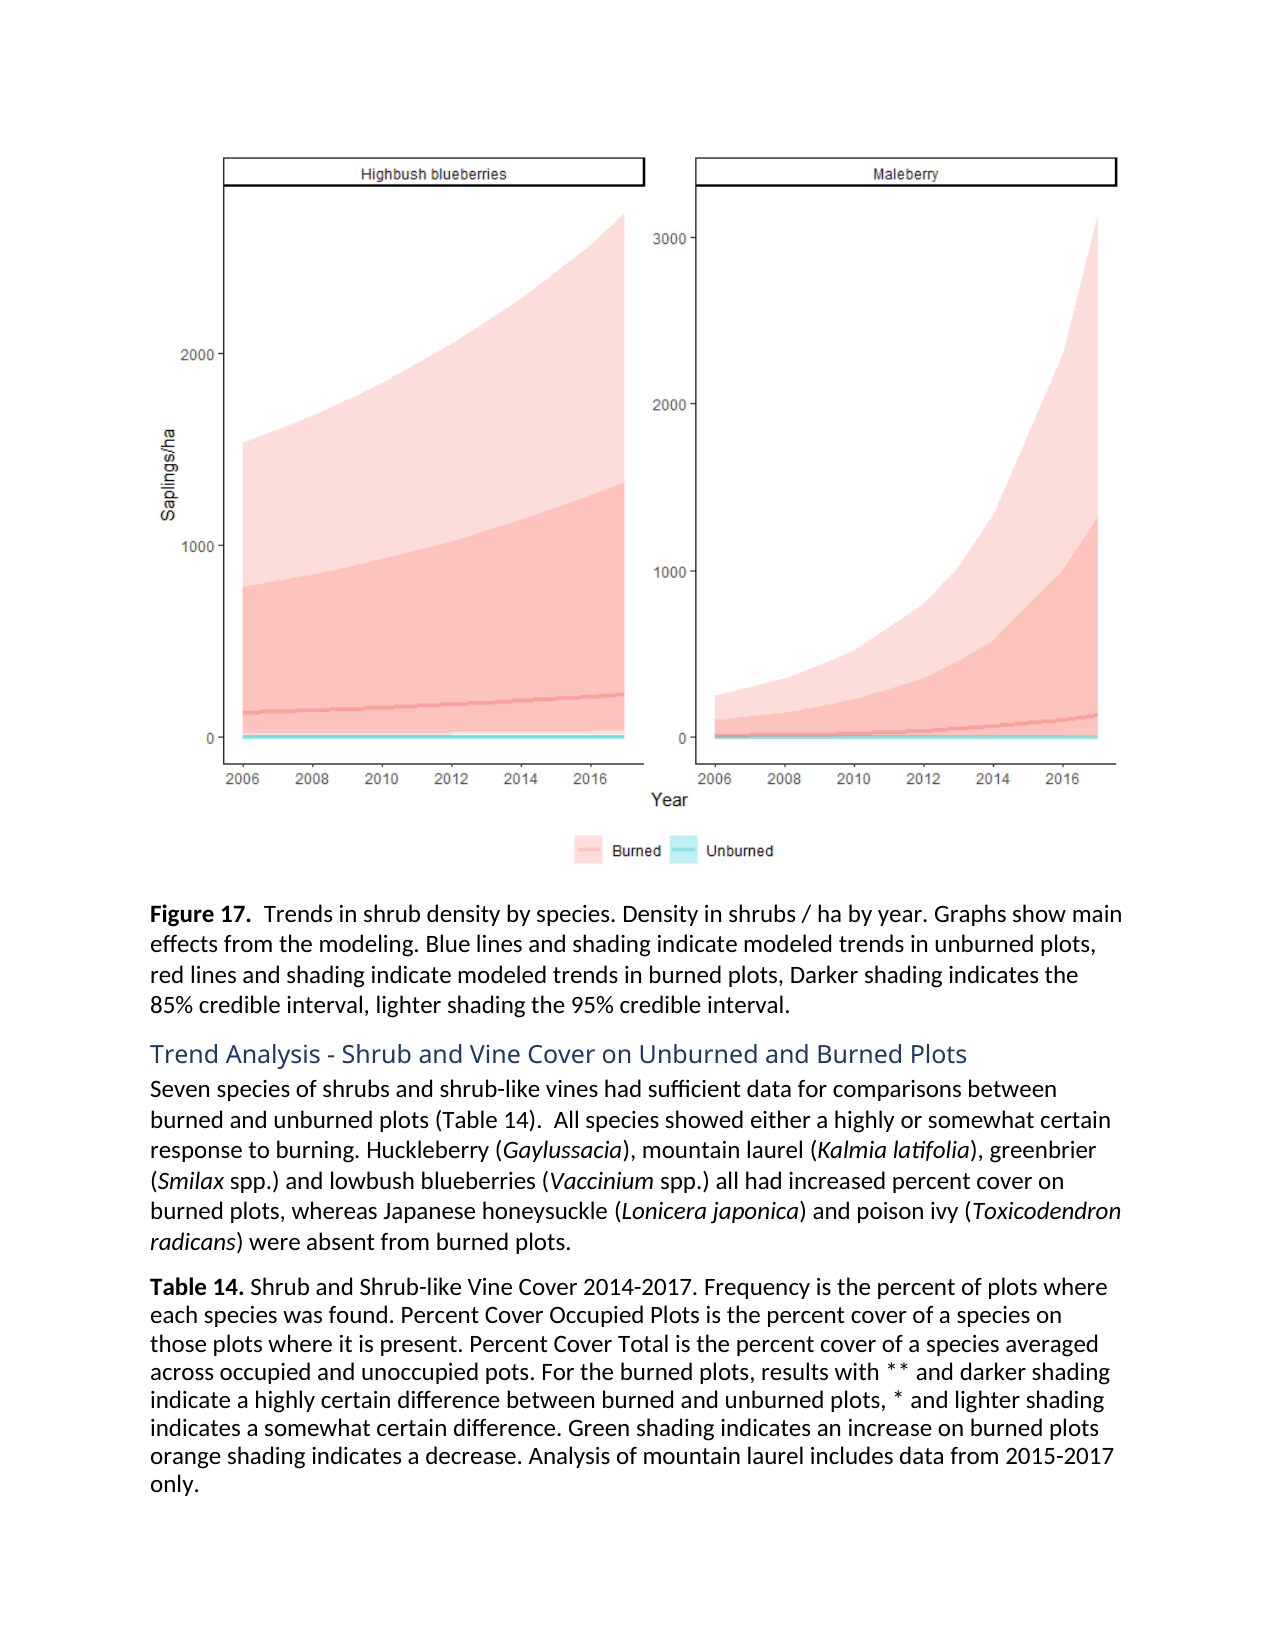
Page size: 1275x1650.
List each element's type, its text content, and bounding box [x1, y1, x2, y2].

text Seven species of shrubs and shrub-like vines had sufficient data for comparisons between burned and unburned plots (Table 14). All species showed either a highly or somewhat certain response to burning. Huckleberry (Gaylussacia), mountain laurel (Kalmia latifolia), greenbrier (Smilax spp.) and lowbush blueberries (Vaccinium spp.) all had increased percent cover on burned plots, whereas Japanese honeysuckle (Lonicera japonica) and poison ivy (Toxicodendron radicans) were absent from burned plots. [150, 1073, 1125, 1257]
subtitle Trend Analysis - Shrub and Vine Cover on Unburned and Burned Plots [150, 1037, 1125, 1071]
text Table 14. Shrub and Shrub-like Vine Cover 2014-2017. Frequency is the percent of plots where each species was found. Percent Cover Occupied Plots is the percent cover of a species on those plots where it is present. Percent Cover Total is the percent cover of a species averaged across occupied and unoccupied pots. For the burned plots, results with ** and darker shading indicate a highly certain difference between burned and unburned plots, * and lighter shading indicates a somewhat certain difference. Green shading indicates an increase on burned plots orange shading indicates a decrease. Analysis of mountain laurel includes data from 2015-2017 only. [150, 1273, 1125, 1498]
picture [150, 150, 1125, 882]
text Figure 17. Trends in shrub density by species. Density in shrubs / ha by year. Graphs show main effects from the modeling. Blue lines and shading indicate modeled trends in unburned plots, red lines and shading indicate modeled trends in burned plots, Darker shading indicates the 85% credible interval, lighter shading the 95% credible interval. [150, 898, 1125, 1020]
